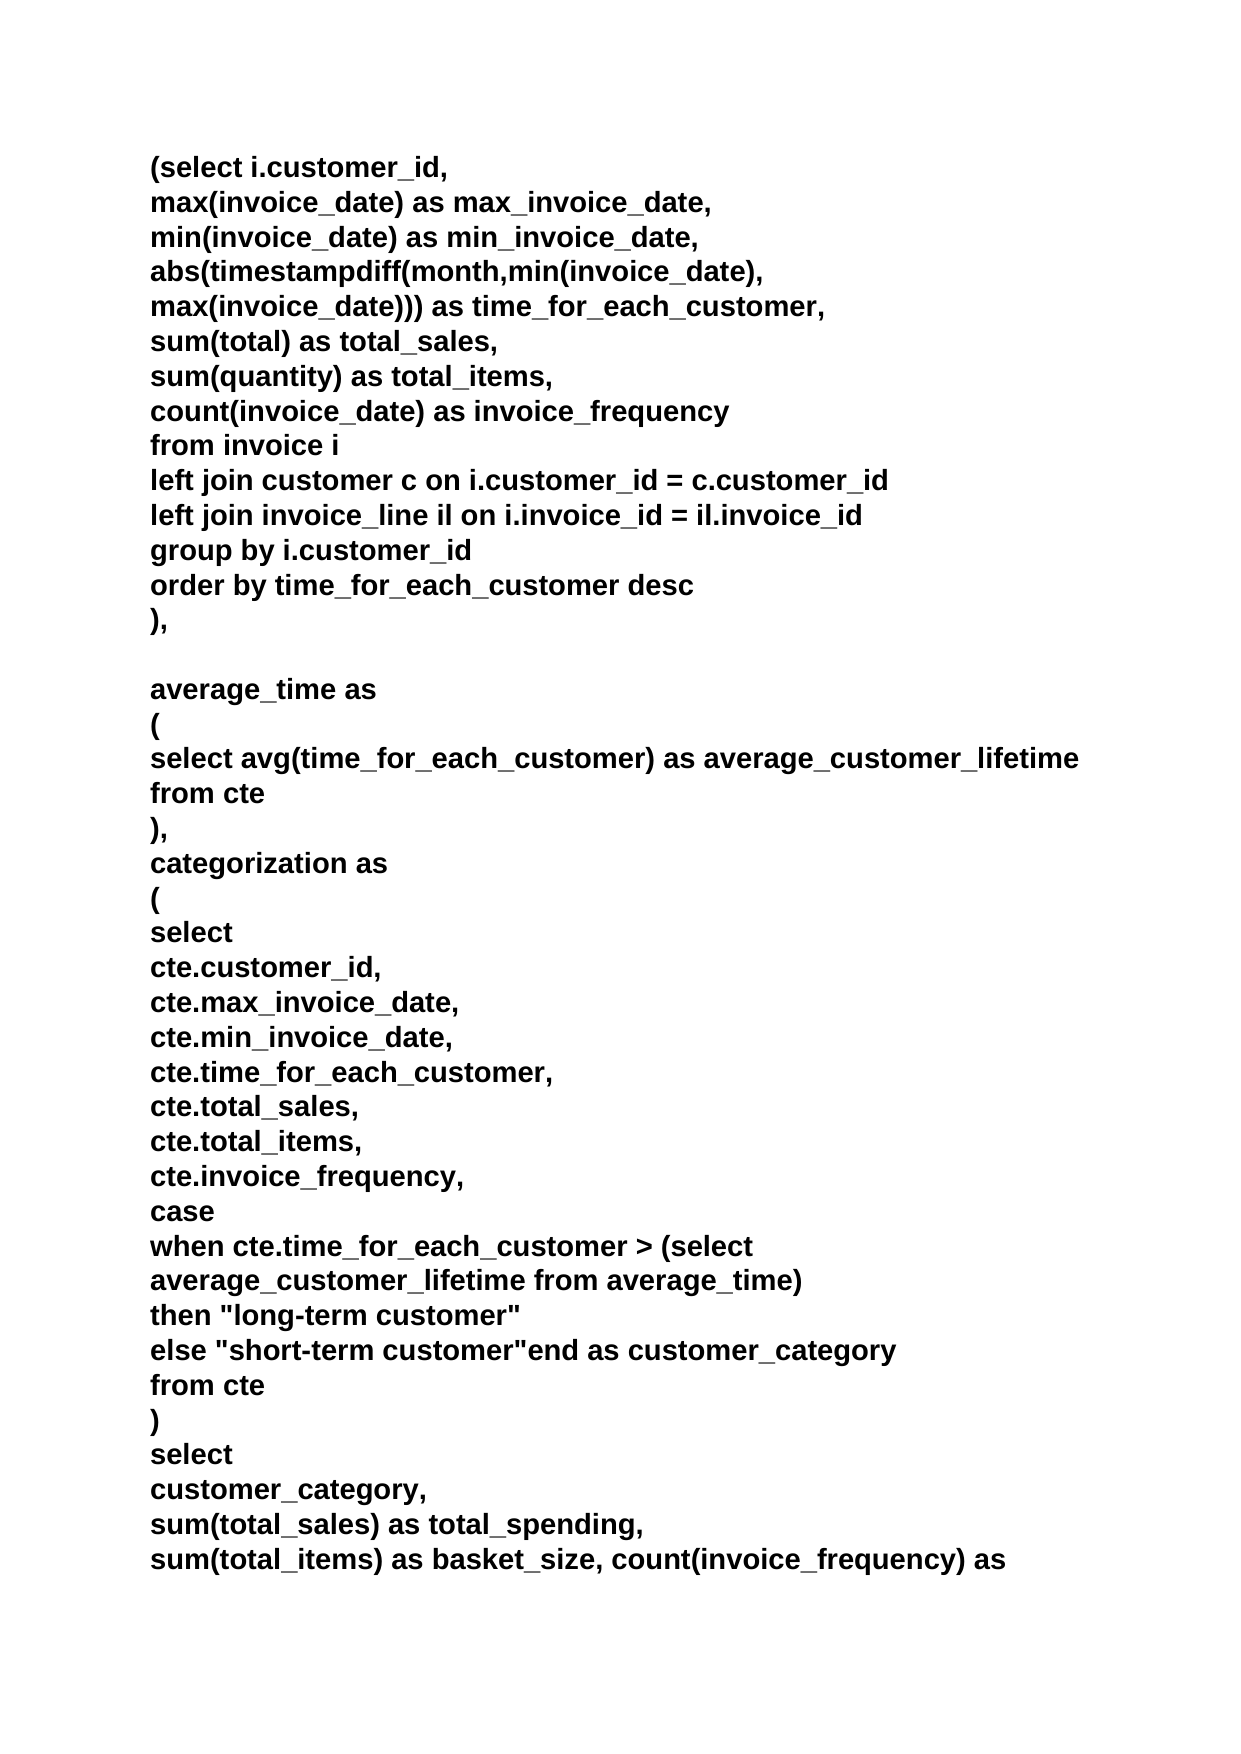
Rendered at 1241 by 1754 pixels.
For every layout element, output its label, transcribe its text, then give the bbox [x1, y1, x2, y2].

text cte.invoice_frequency, [150, 1159, 1090, 1192]
text ) [150, 1402, 1090, 1436]
text categorization as [150, 846, 1090, 879]
text abs(timestampdiff(month,min(invoice_date), [150, 254, 1090, 288]
text cte.min_invoice_date, [150, 1020, 1090, 1053]
text select [150, 915, 1090, 949]
text cte.total_sales, [150, 1089, 1090, 1123]
text min(invoice_date) as min_invoice_date, [150, 219, 1090, 253]
text sum(total_sales) as total_spending, [150, 1507, 1090, 1540]
text customer_category, [150, 1472, 1090, 1506]
text ( [150, 881, 1090, 914]
text select avg(time_for_each_customer) as average_customer_lifetime from cte [150, 741, 1090, 810]
text count(invoice_date) as invoice_frequency [150, 393, 1090, 427]
text sum(quantity) as total_items, [150, 359, 1090, 392]
text max(invoice_date) as max_invoice_date, [150, 185, 1090, 218]
text (select i.customer_id, [150, 150, 1090, 183]
text group by i.customer_id [150, 533, 1090, 566]
text left join invoice_line il on i.invoice_id = il.invoice_id [150, 498, 1090, 531]
text ), [150, 811, 1090, 844]
text left join customer c on i.customer_id = c.customer_id [150, 463, 1090, 497]
text average_time as [150, 672, 1090, 705]
text case [150, 1194, 1090, 1227]
text from invoice i [150, 428, 1090, 462]
text else "short-term customer"end as customer_category [150, 1333, 1090, 1366]
text select [150, 1437, 1090, 1471]
text sum(total) as total_sales, [150, 324, 1090, 357]
text ( [150, 707, 1090, 740]
text from cte [150, 1368, 1090, 1401]
text then "long-term customer" [150, 1298, 1090, 1332]
text ), [150, 602, 1090, 636]
text cte.customer_id, [150, 950, 1090, 984]
text order by time_for_each_customer desc [150, 567, 1090, 601]
text cte.total_items, [150, 1124, 1090, 1158]
text cte.time_for_each_customer, [150, 1054, 1090, 1088]
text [150, 1542, 1090, 1575]
text max(invoice_date))) as time_for_each_customer, [150, 289, 1090, 323]
text when cte.time_for_each_customer > (select average_customer_lifetime from average_time) [150, 1228, 1090, 1297]
text cte.max_invoice_date, [150, 985, 1090, 1018]
